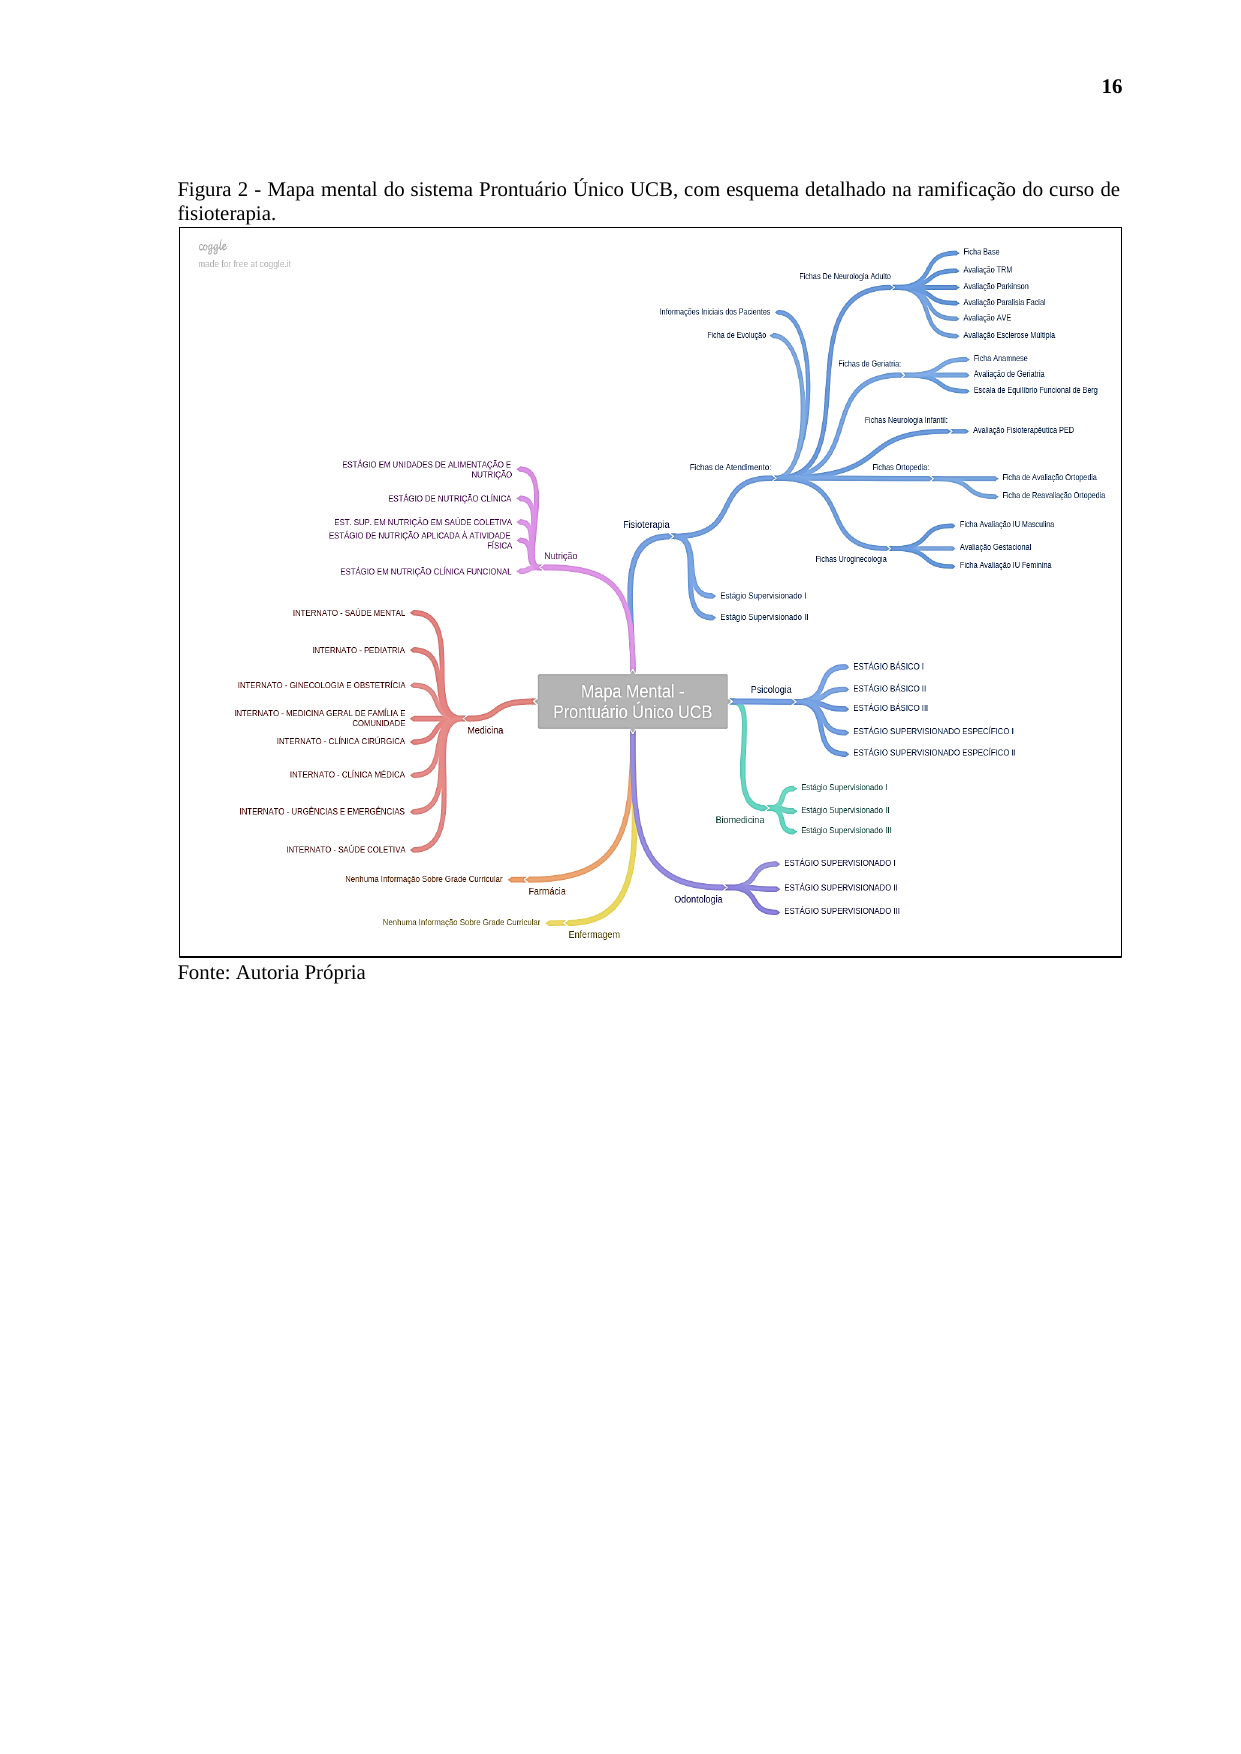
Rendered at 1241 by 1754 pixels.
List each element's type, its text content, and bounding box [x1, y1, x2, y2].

picture [180, 228, 1121, 956]
text Fonte: Autoria Própria [177, 960, 1122, 984]
text Figura 2 - Mapa mental do sistema Prontuário Único UCB, com esquema detalhado na ramificação do curso de fisioterapia. [177, 177, 1122, 225]
